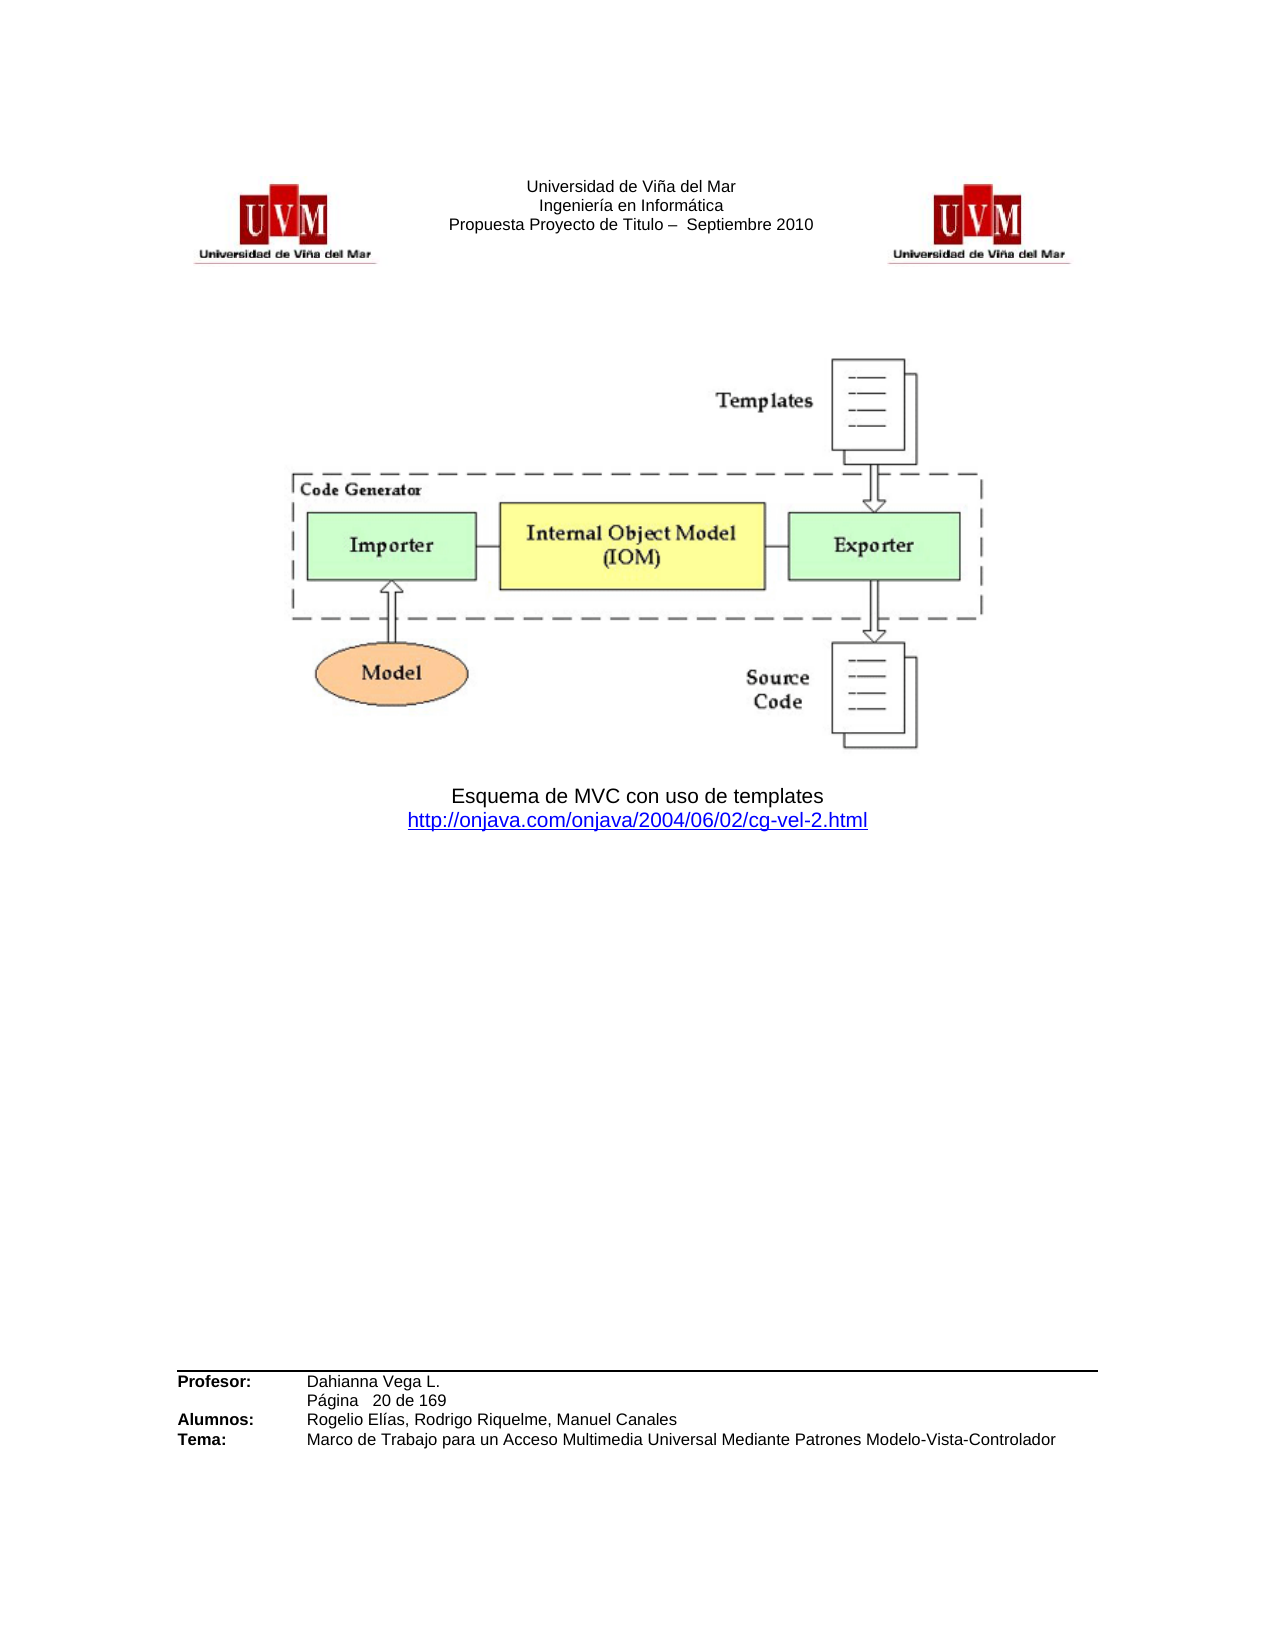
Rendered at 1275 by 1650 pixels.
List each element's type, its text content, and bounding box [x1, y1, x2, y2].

text Esquema de MVC con uso de templates [177, 784, 1098, 808]
picture [177, 176, 390, 267]
picture [871, 176, 1084, 267]
picture [283, 346, 992, 758]
text http://onjava.com/onjava/2004/06/02/cg-vel-2.html [177, 808, 1098, 832]
